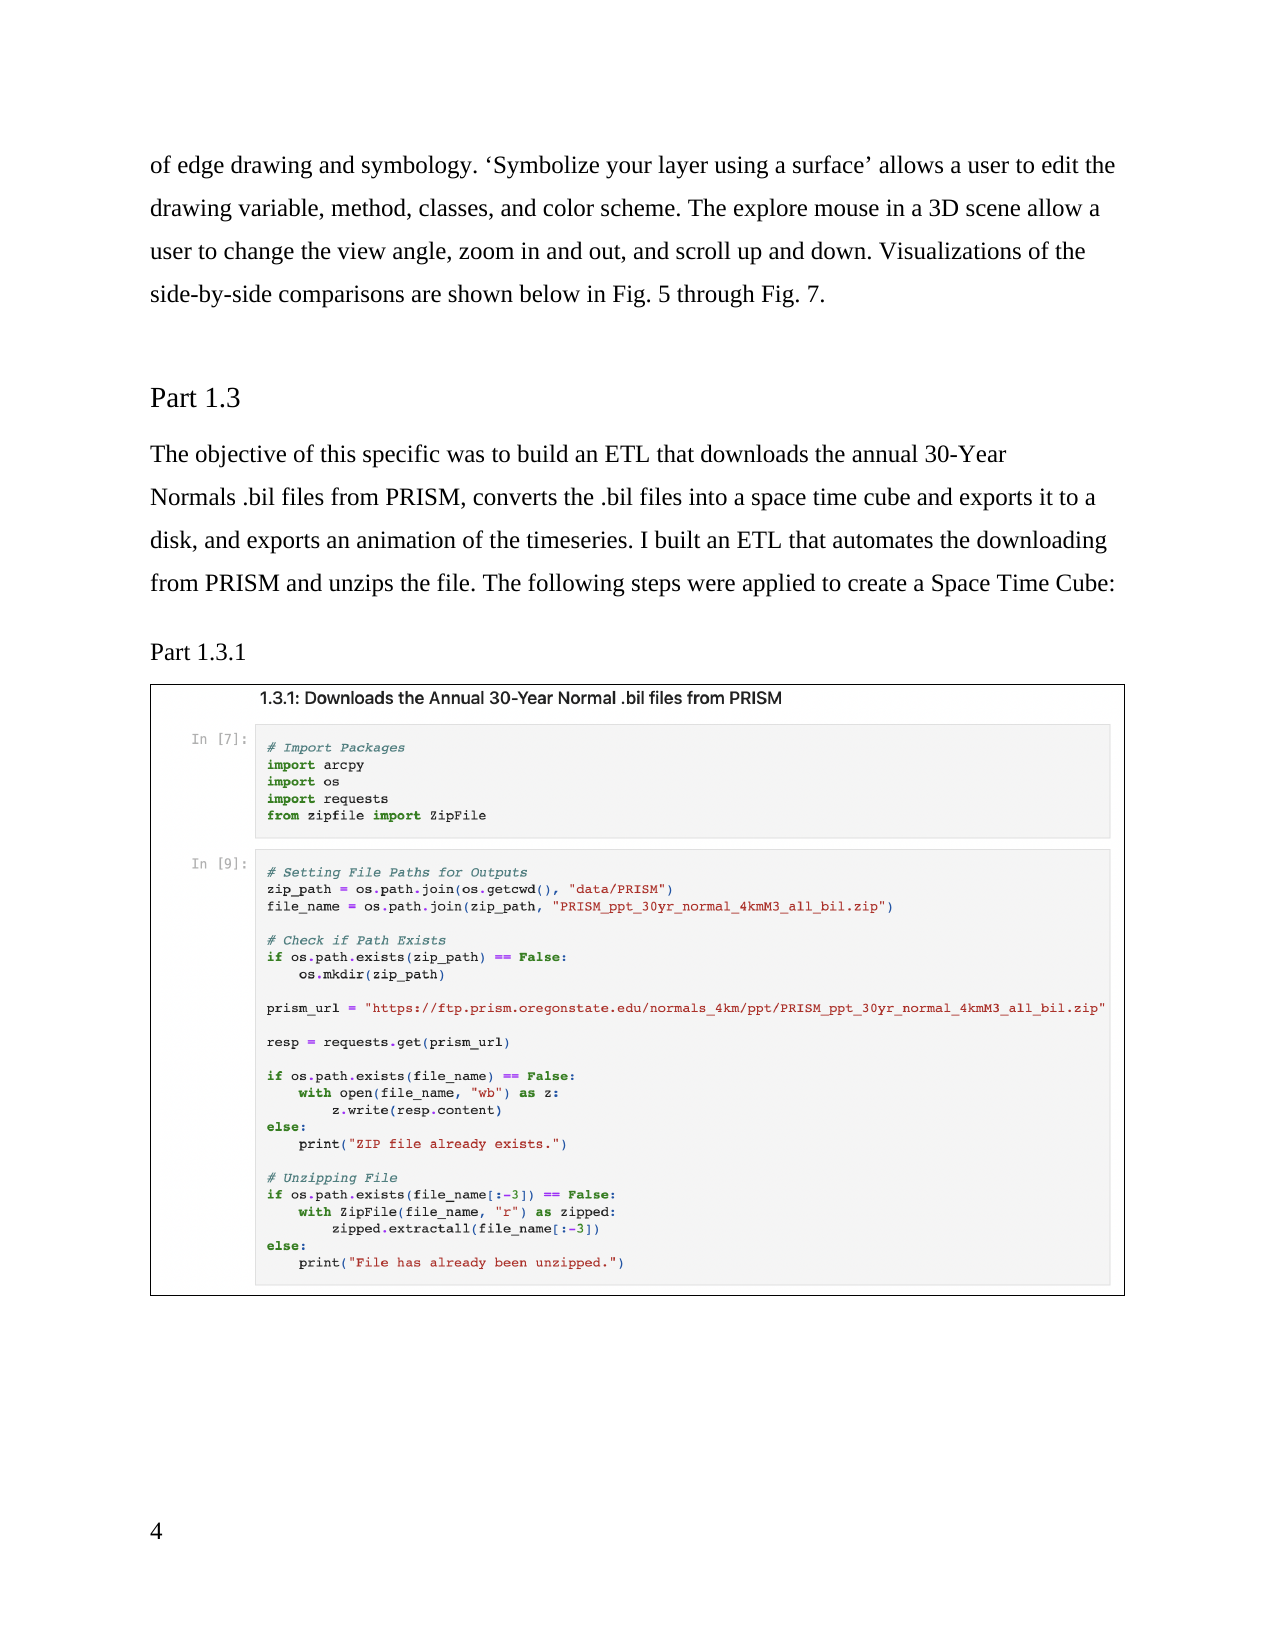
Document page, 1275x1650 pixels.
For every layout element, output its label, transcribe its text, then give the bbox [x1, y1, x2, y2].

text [150, 150, 1125, 308]
text The objective of this specific was to build an ETL that downloads the annual 30-Year Normals .bil files from PRISM, converts the .bil files into a space time cube and exports it to a disk, and exports an animation of the timeseries. I built an ETL that automates the downloading from PRISM and unzips the file. The following steps were applied to create a Space Time Cube: [150, 439, 1125, 597]
picture [151, 685, 1124, 1295]
subtitle Part 1.3 [150, 380, 1125, 414]
subtitle Part 1.3.1 [150, 637, 1125, 665]
